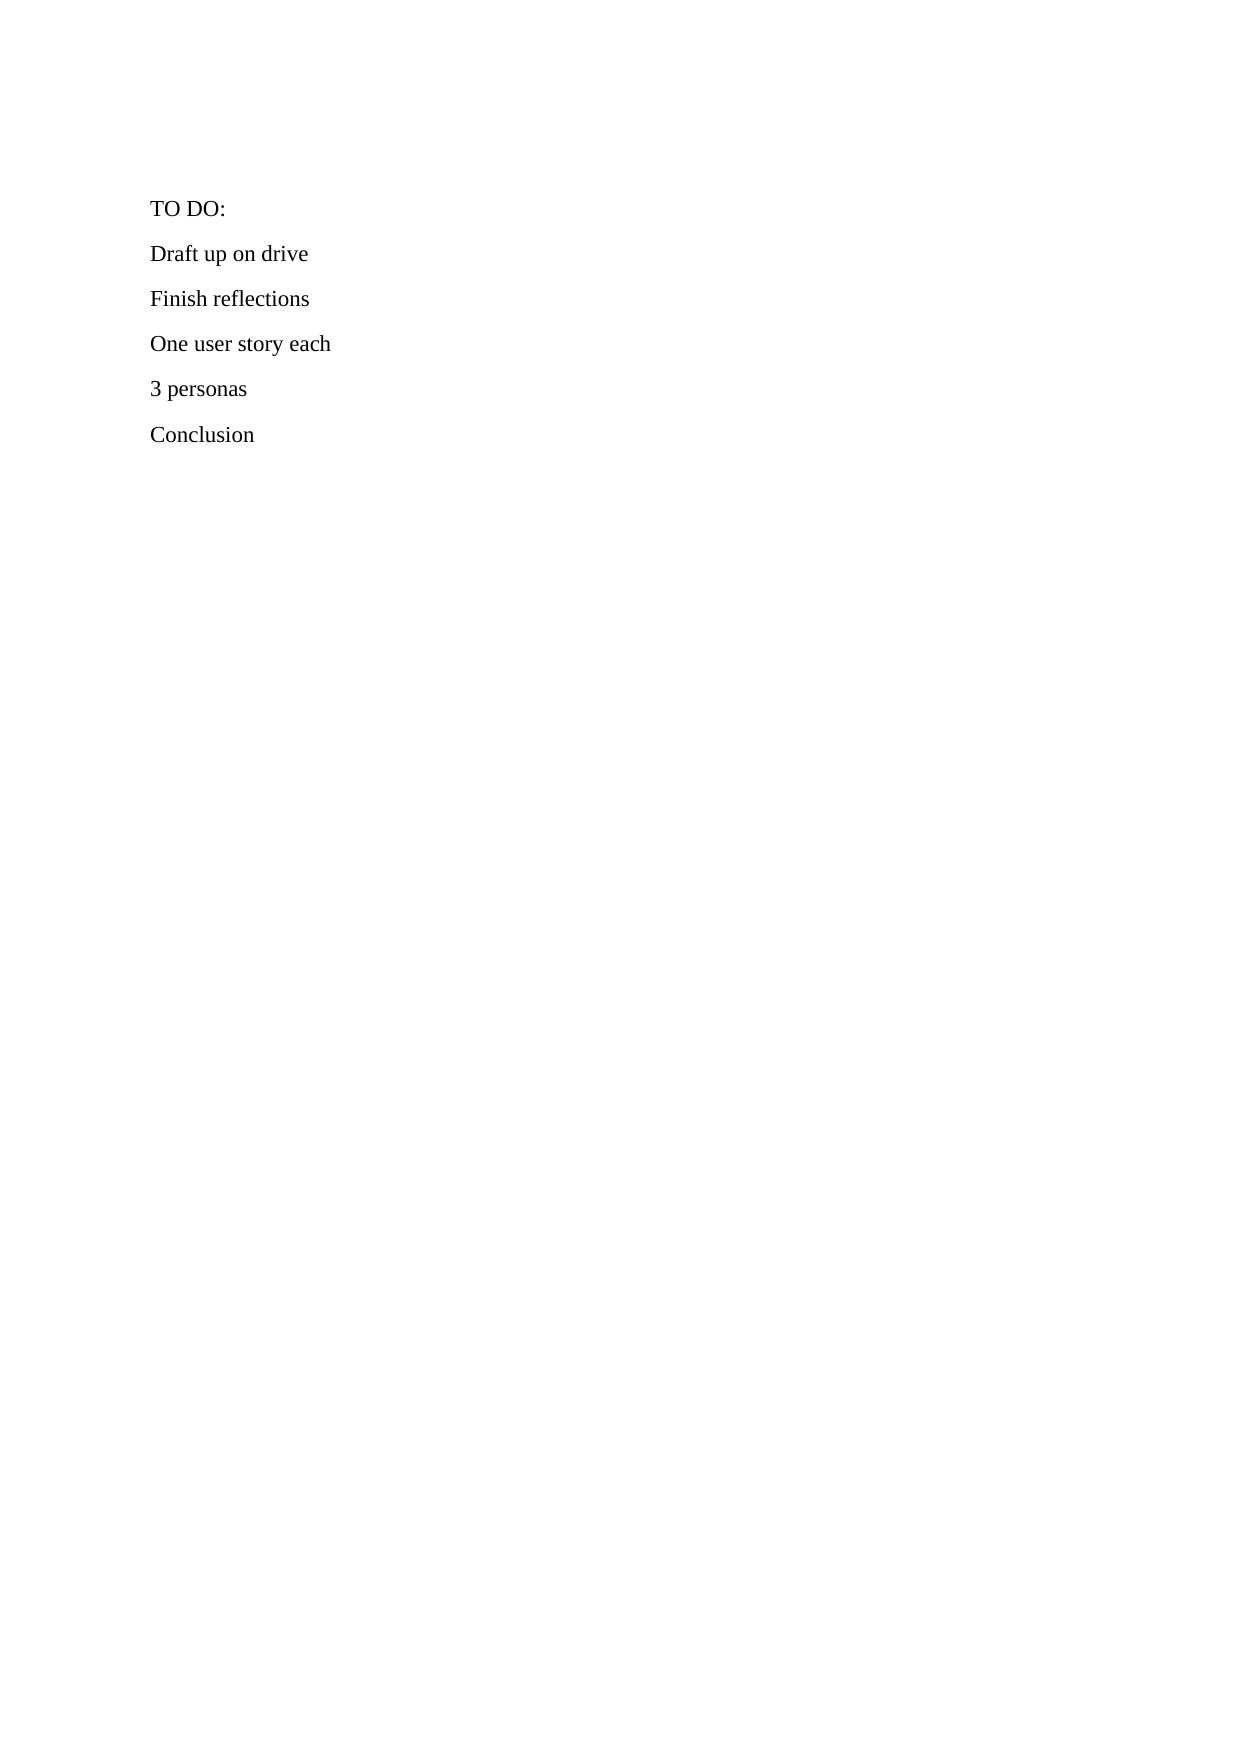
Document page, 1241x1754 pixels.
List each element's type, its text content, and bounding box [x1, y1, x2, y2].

text TO DO: [150, 195, 1090, 221]
text 3 personas [150, 376, 1090, 402]
text Draft up on drive [150, 240, 1090, 267]
text One user story each [150, 330, 1090, 357]
text Conclusion [150, 421, 1090, 447]
text Finish reflections [150, 285, 1090, 312]
